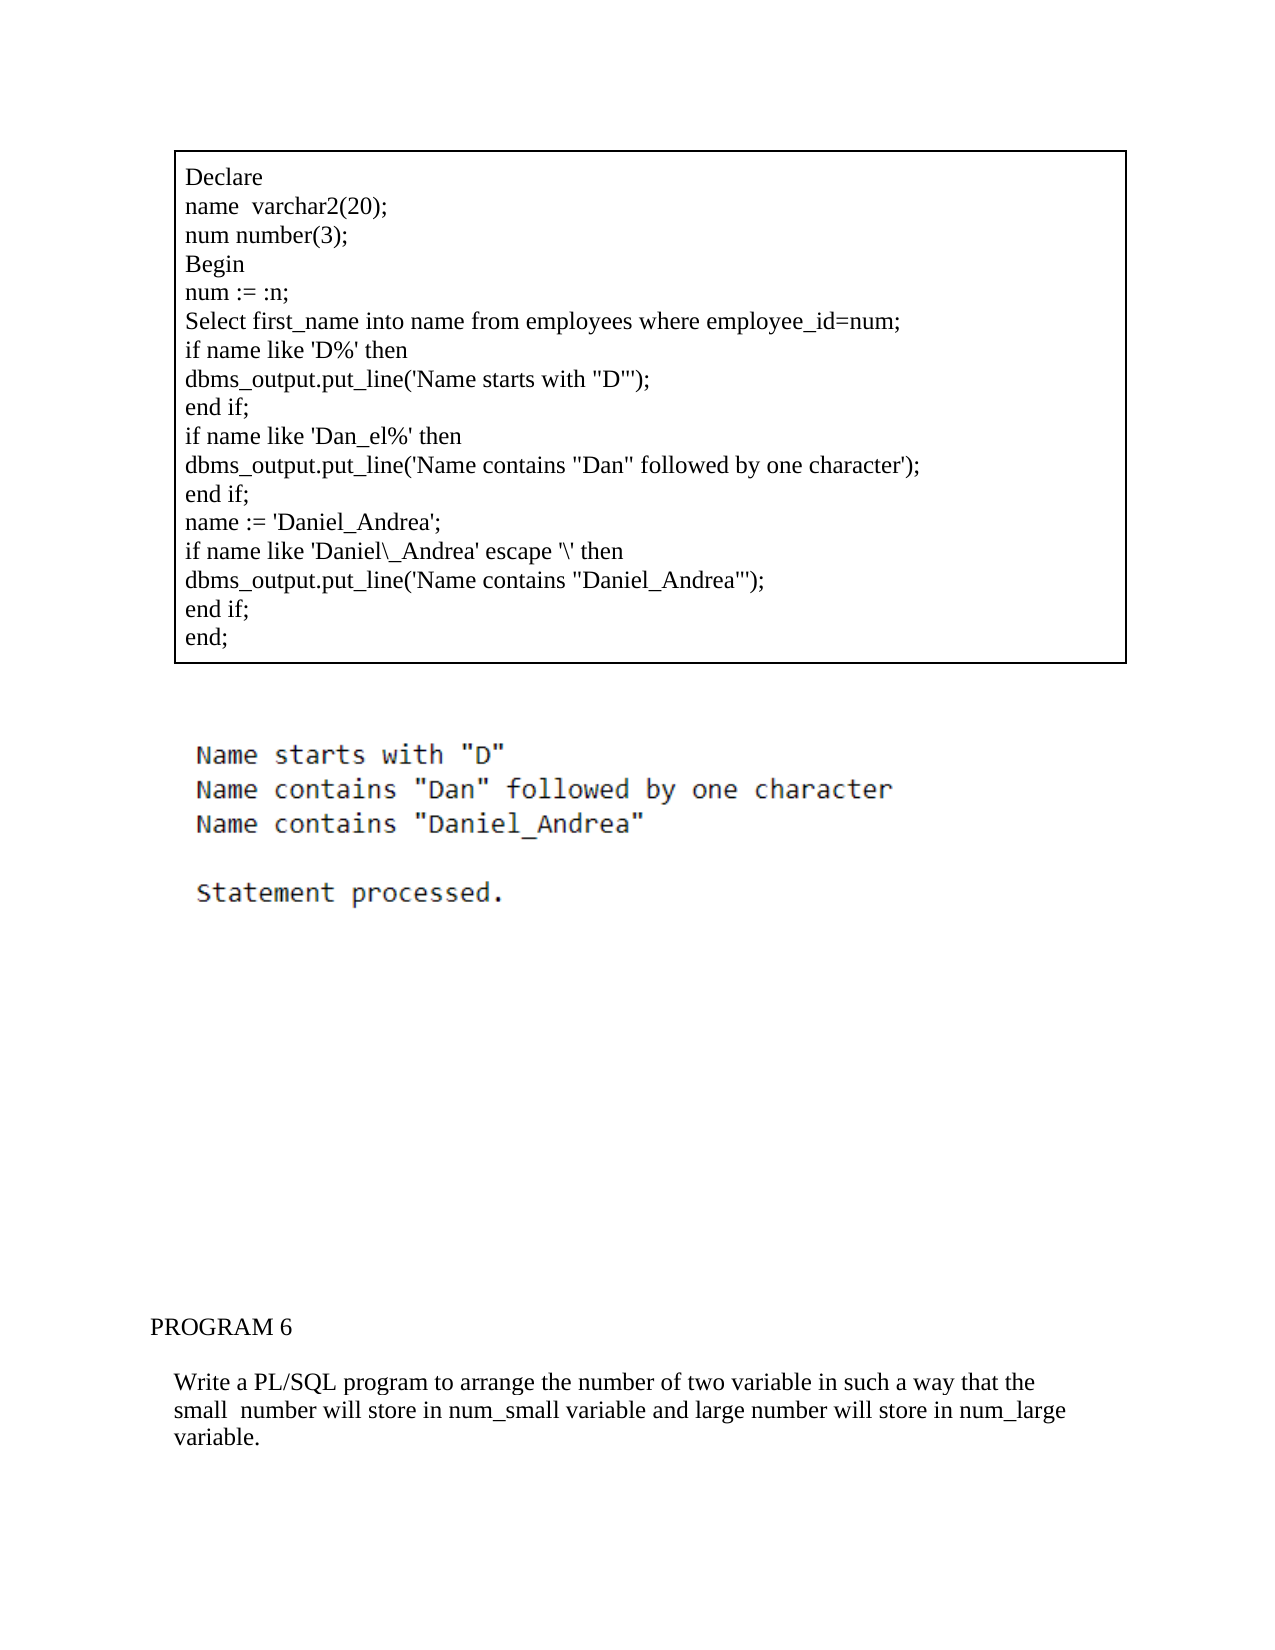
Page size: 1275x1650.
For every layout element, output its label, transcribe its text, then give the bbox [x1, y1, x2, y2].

text PROGRAM 6 [150, 1312, 1125, 1340]
text Write a PL/SQL program to arrange the number of two variable in such a way that the small number will store in num_small variable and large number will store in num_large variable. [260, 1369, 1072, 1451]
table_header Declare name varchar2(20); num number(3); Begin num := :n; Select first_name into name from employees where employee_id=num; if name like 'D%' then dbms_output.put_line('Name starts with "D"'); end if; if name like 'Dan_el%' then dbms_output.put_line('Name contains "Dan" followed by one character'); end if; name := 'Daniel_Andrea'; if name like 'Daniel\_Andrea' escape '\' then dbms_output.put_line('Name contains "Daniel_Andrea"'); end if; end; [176, 152, 1125, 662]
picture [173, 692, 943, 938]
